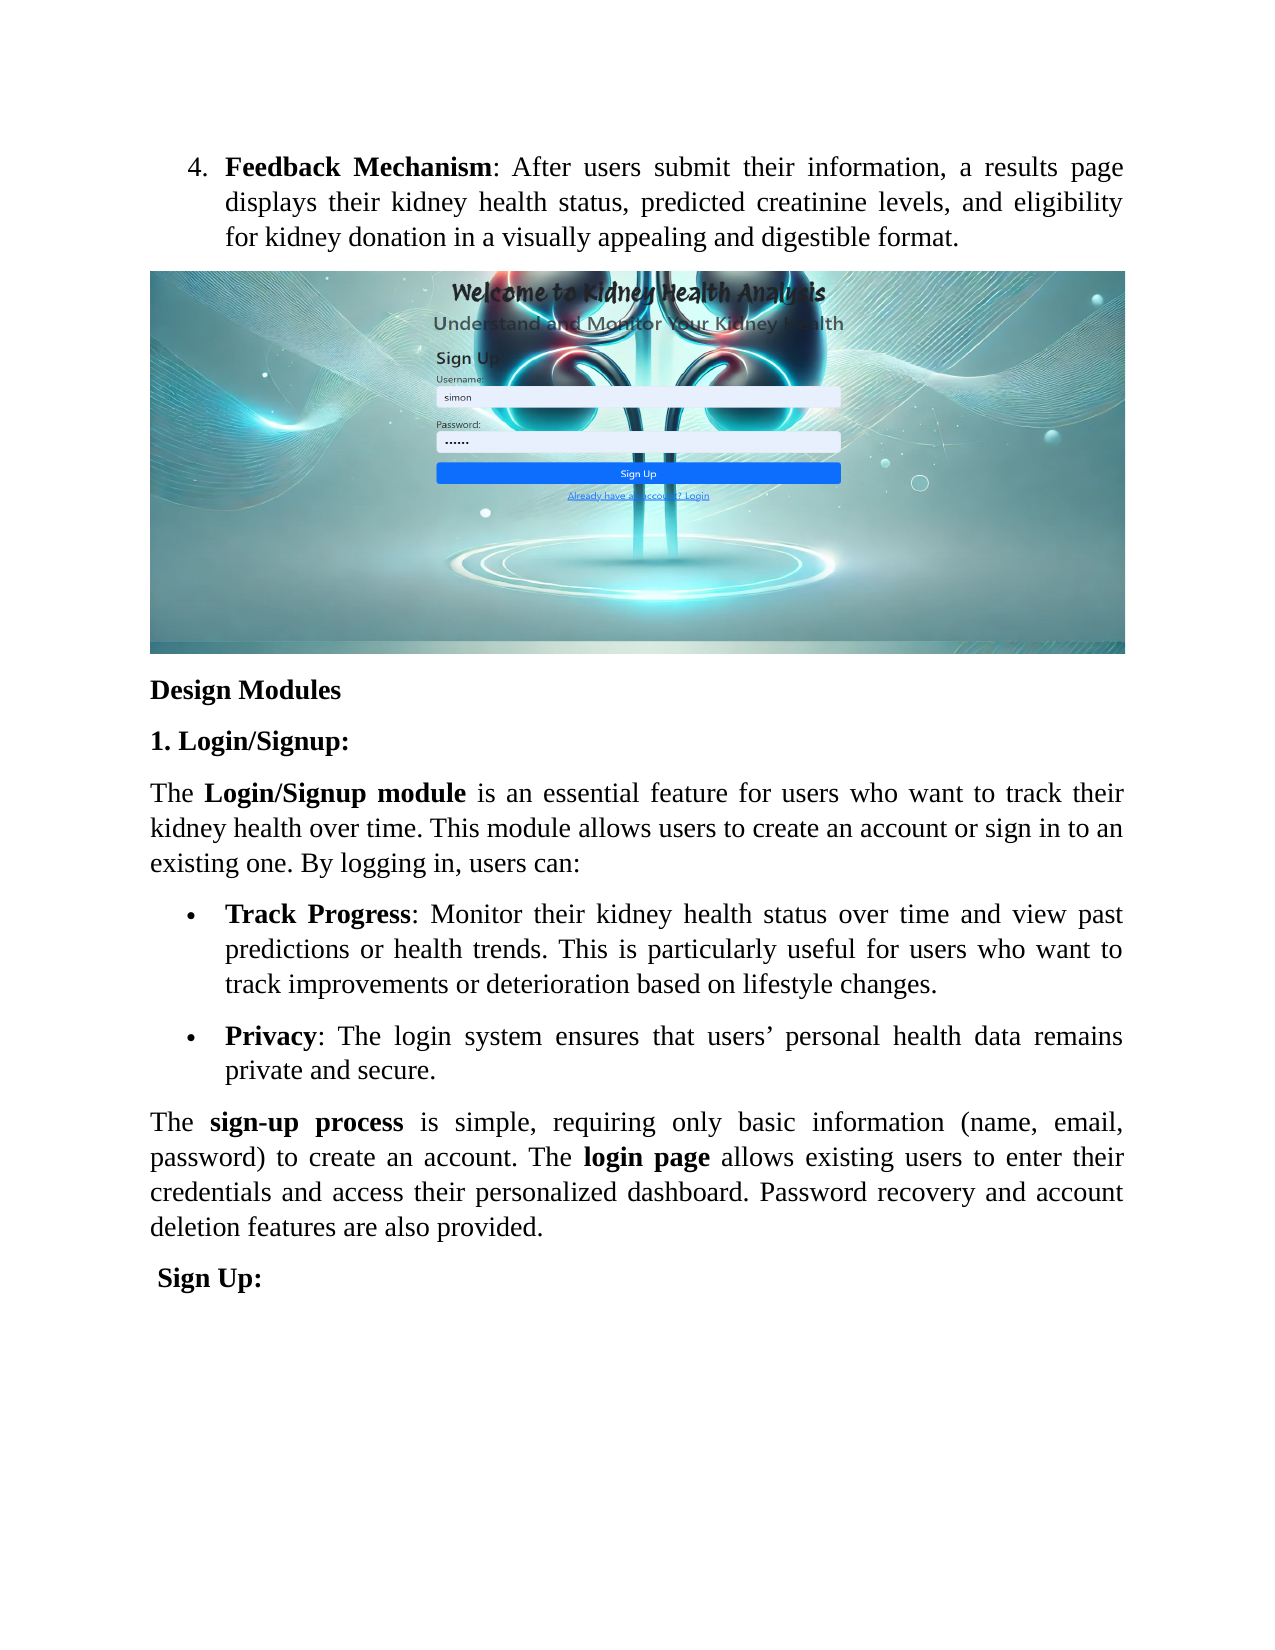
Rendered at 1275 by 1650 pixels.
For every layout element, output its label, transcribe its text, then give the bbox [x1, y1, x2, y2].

text 1. Login/Signup: [150, 724, 1125, 757]
text Sign Up: [150, 1261, 1125, 1294]
text The sign-up process is simple, requiring only basic information (name, email, password) to create an account. The login page allows existing users to enter their credentials and access their personalized dashboard. Password recovery and account deletion features are also provided. [150, 1105, 1125, 1242]
text The Login/Signup module is an essential feature for users who want to track their kidney health over time. This module allows users to create an account or sign in to an existing one. By logging in, users can: [150, 776, 1125, 878]
text Design Modules [150, 673, 1125, 705]
list Feedback Mechanism: After users submit their information, a results page displays their kidney health status, predicted creatinine levels, and eligibility for kidney donation in a visually appealing and digestible format. [187, 150, 1125, 252]
list Track Progress: Monitor their kidney health status over time and view past predictions or health trends. This is particularly useful for users who want to track improvements or deterioration based on lifestyle changes. [187, 897, 1125, 999]
list Privacy: The login system ensures that users’ personal health data remains private and secure. [187, 1018, 1125, 1086]
picture [150, 271, 1125, 654]
